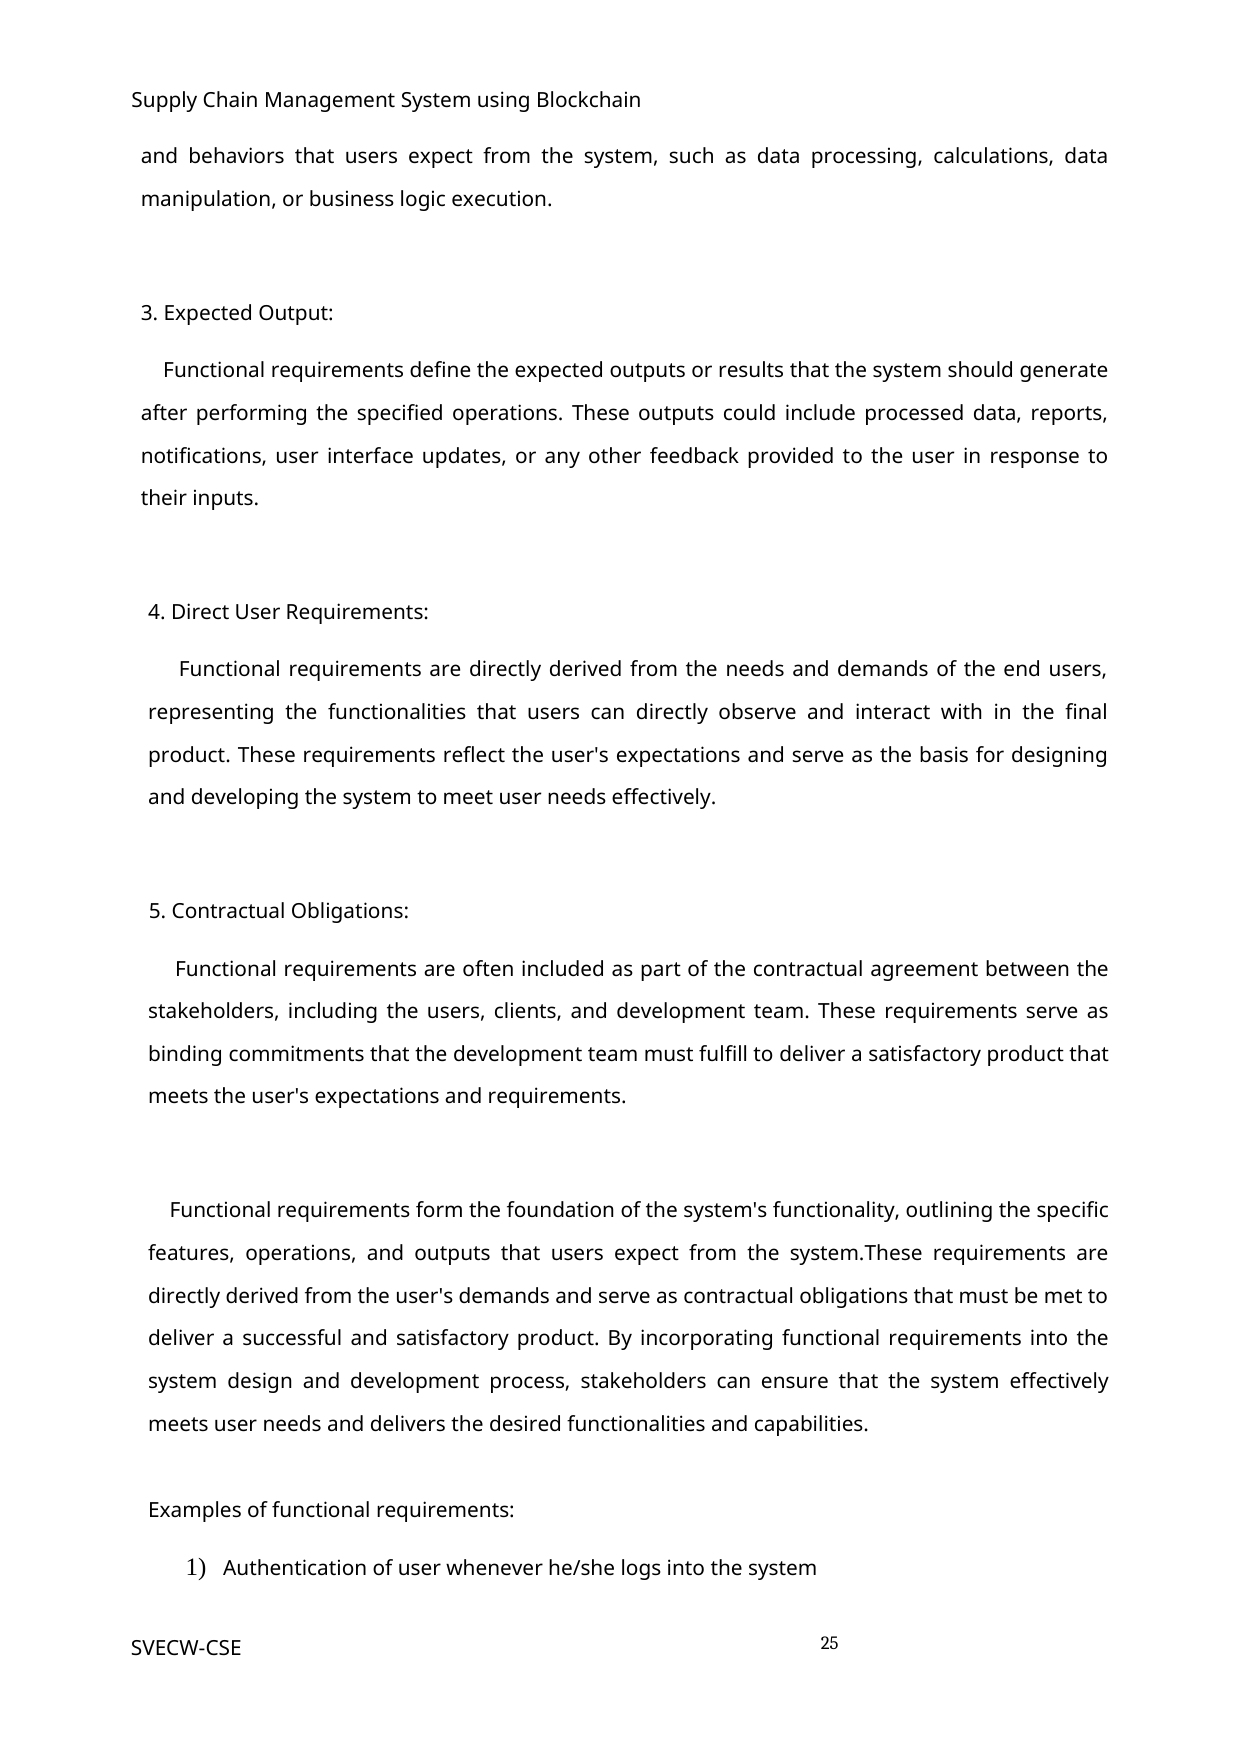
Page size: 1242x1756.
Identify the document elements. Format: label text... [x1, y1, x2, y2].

text 3. Expected Output: [131, 298, 1110, 327]
text Functional requirements define the expected outputs or results that the system should generate after performing the specified operations. These outputs could include processed data, reports, notifications, user interface updates, or any other feedback provided to the user in response to their inputs. [141, 356, 1110, 512]
text Functional requirements are often included as part of the contractual agreement between the stakeholders, including the users, clients, and development team. These requirements serve as binding commitments that the development team must fulfill to deliver a satisfactory product that meets the user's expectations and requirements. [148, 954, 1110, 1110]
text Functional requirements are directly derived from the needs and demands of the end users, representing the functionalities that users can directly observe and interact with in the final product. These requirements reflect the user's expectations and serve as the basis for designing and developing the system to meet user needs effectively. [148, 654, 1110, 811]
text Functional requirements form the foundation of the system's functionality, outlining the specific features, operations, and outputs that users expect from the system.These requirements are directly derived from the user's demands and serve as contractual obligations that must be met to deliver a successful and satisfactory product. By incorporating functional requirements into the system design and development process, stakeholders can ensure that the system effectively meets user needs and delivers the desired functionalities and capabilities. [148, 1196, 1110, 1437]
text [141, 142, 1110, 213]
text Examples of functional requirements: [148, 1495, 1121, 1523]
list Authentication of user whenever he/she logs into the system [185, 1552, 1121, 1582]
text 4. Direct User Requirements: [148, 597, 1110, 626]
text 5. Contractual Obligations: [148, 897, 1110, 925]
